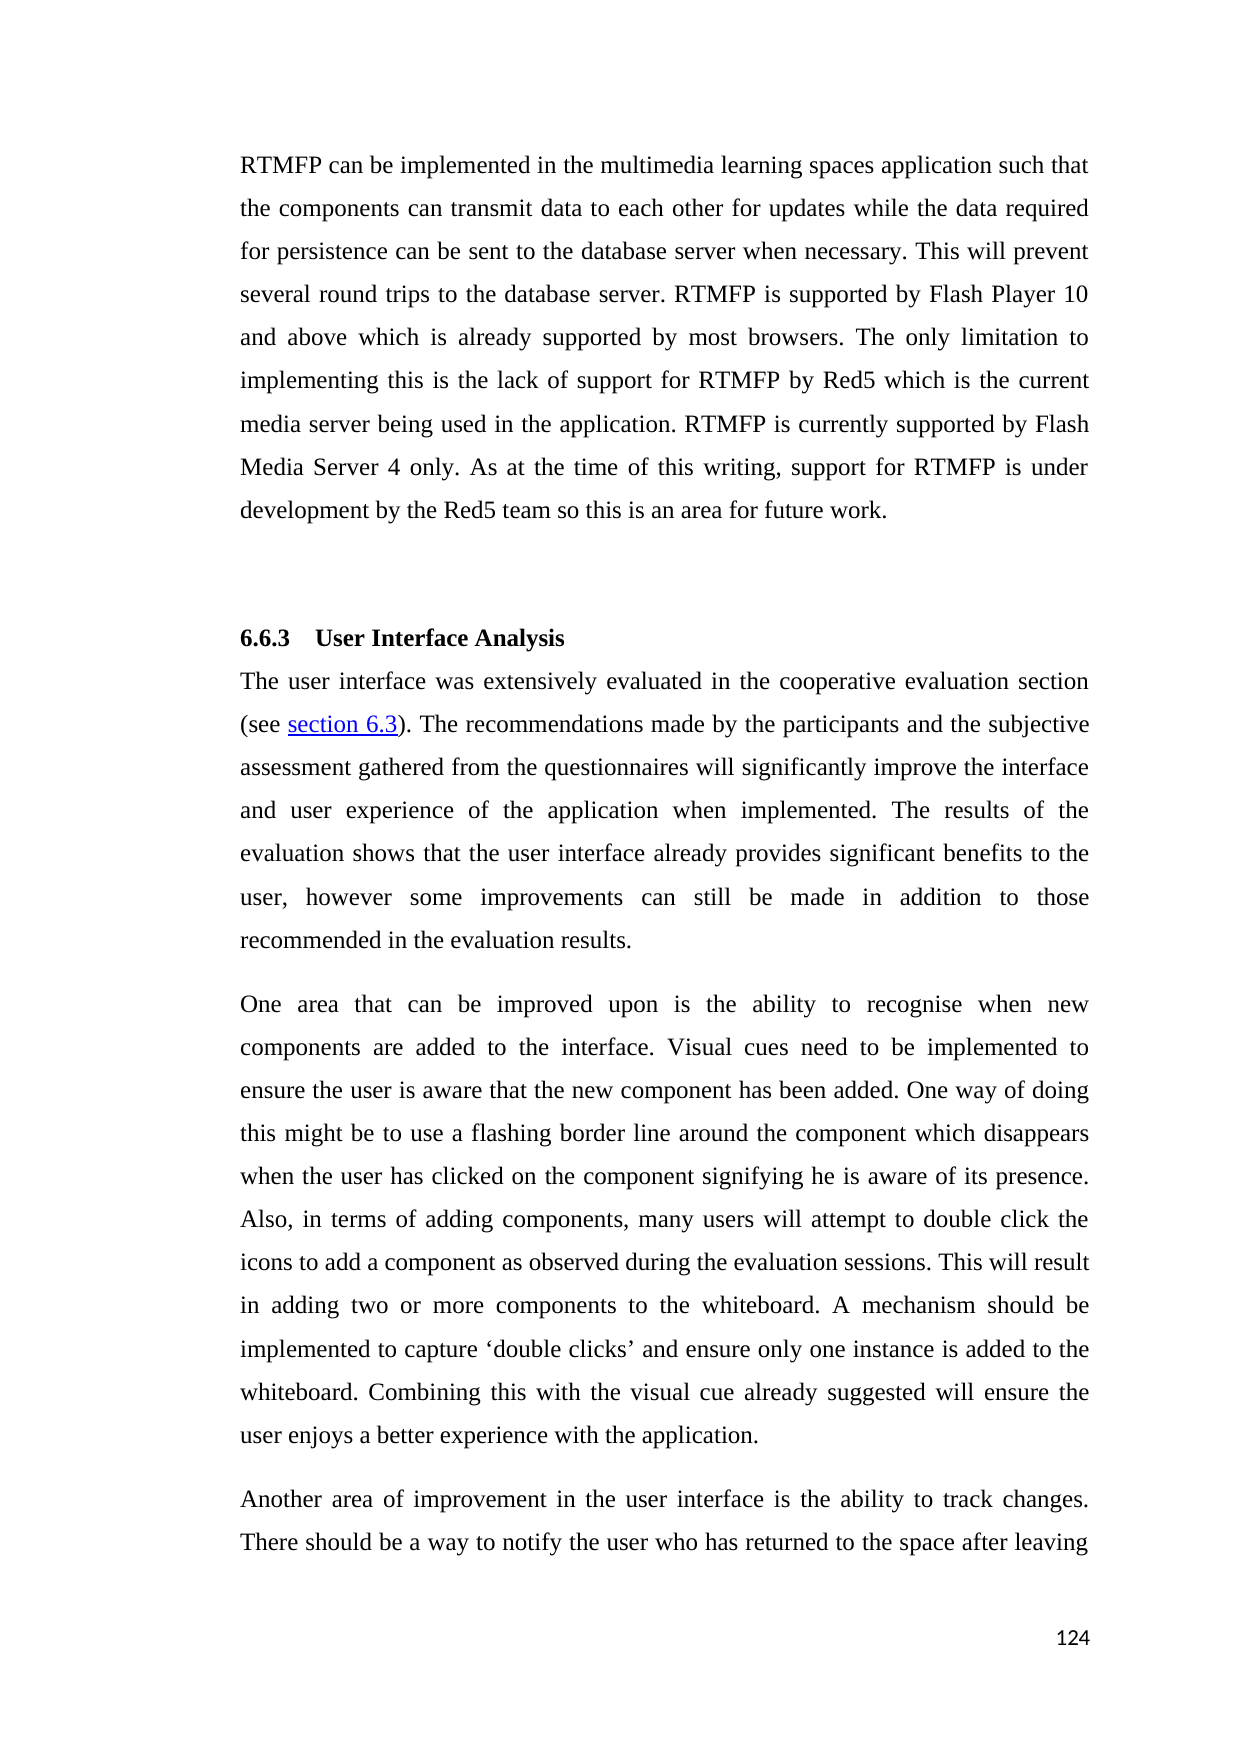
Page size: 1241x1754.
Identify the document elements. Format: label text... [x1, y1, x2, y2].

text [240, 1484, 1090, 1556]
text The user interface was extensively evaluated in the cooperative evaluation section (see section 6.3). The recommendations made by the participants and the subjective assessment gathered from the questionnaires will significantly improve the interface and user experience of the application when implemented. The results of the evaluation shows that the user interface already provides significant benefits to the user, however some improvements can still be made in addition to those recommended in the evaluation results. [240, 666, 1090, 953]
subtitle 6.6.3 User Interface Analysis [240, 623, 1090, 652]
text RTMFP can be implemented in the multimedia learning spaces application such that the components can transmit data to each other for updates while the data required for persistence can be sent to the database server when necessary. This will prevent several round trips to the database server. RTMFP is supported by Flash Player 10 and above which is already supported by most browsers. The only limitation to implementing this is the lack of support for RTMFP by Red5 which is the current media server being used in the application. RTMFP is currently supported by Flash Media Server 4 only. As at the time of this writing, support for RTMFP is under development by the Red5 team so this is an area for future work. [240, 150, 1090, 524]
text One area that can be improved upon is the ability to recognise when new components are added to the interface. Visual cues need to be implemented to ensure the user is aware that the new component has been added. One way of doing this might be to use a flashing border line around the component which disappears when the user has clicked on the component signifying he is aware of its presence. Also, in terms of adding components, many users will attempt to double click the icons to add a component as observed during the evaluation sessions. This will result in adding two or more components to the whiteboard. A mechanism should be implemented to capture ‘double clicks’ and ensure only one instance is added to the whiteboard. Combining this with the visual cue already suggested will ensure the user enjoys a better experience with the application. [240, 989, 1090, 1449]
